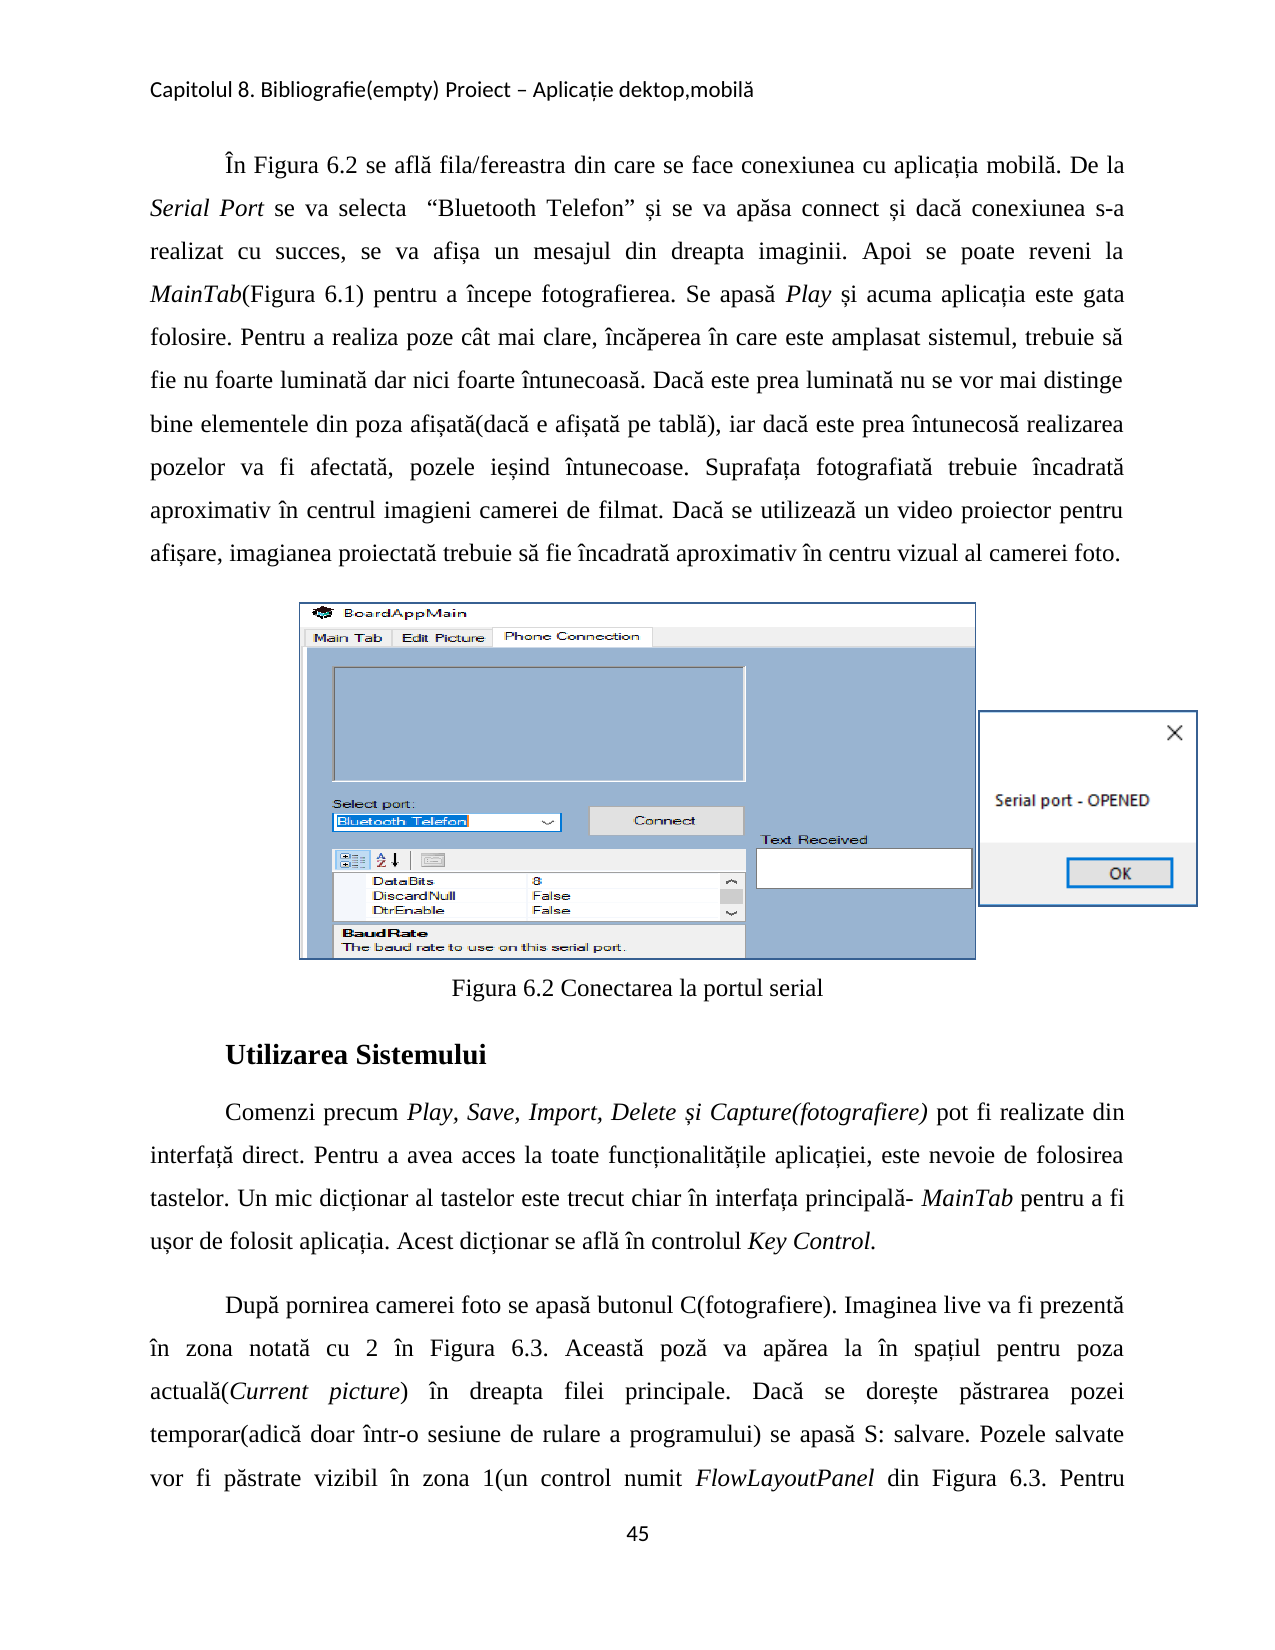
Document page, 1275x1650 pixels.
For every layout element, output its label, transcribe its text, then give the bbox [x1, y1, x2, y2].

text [150, 1290, 1125, 1491]
picture [300, 604, 975, 958]
text Comenzi precum Play, Save, Import, Delete și Capture(fotografiere) pot fi realizate din interfață direct. Pentru a avea acces la toate funcționalitățile aplicației, este nevoie de folosirea tastelor. Un mic dicționar al tastelor este trecut chiar în interfața principală- MainTab pentru a fi ușor de folosit aplicația. Acest dicționar se află în controlul Key Control. [150, 1097, 1125, 1255]
text Utilizarea Sistemului [150, 1037, 1125, 1071]
text Figura 6.2 Conectarea la portul serial [150, 973, 1125, 1002]
text În Figura 6.2 se află fila/fereastra din care se face conexiunea cu aplicația mobilă. De la Serial Port se va selecta “Bluetooth Telefon” și se va apăsa connect și dacă conexiunea s-a realizat cu succes, se va afișa un mesajul din dreapta imaginii. Apoi se poate reveni la MainTab(Figura 6.1) pentru a începe fotografierea. Se apasă Play și acuma aplicația este gata folosire. Pentru a realiza poze cât mai clare, încăperea în care este amplasat sistemul, trebuie să fie nu foarte luminată dar nici foarte întunecoasă. Dacă este prea luminată nu se vor mai distinge bine elementele din poza afișată(dacă e afișată pe tablă), iar dacă este prea întunecosă realizarea pozelor va fi afectată, pozele ieșind întunecoase. Suprafața fotografiată trebuie încadrată aproximativ în centrul imagieni camerei de filmat. Dacă se utilizează un video proiector pentru afișare, imagianea proiectată trebuie să fie încadrată aproximativ în centru vizual al camerei foto. [150, 150, 1125, 567]
picture [980, 712, 1196, 905]
